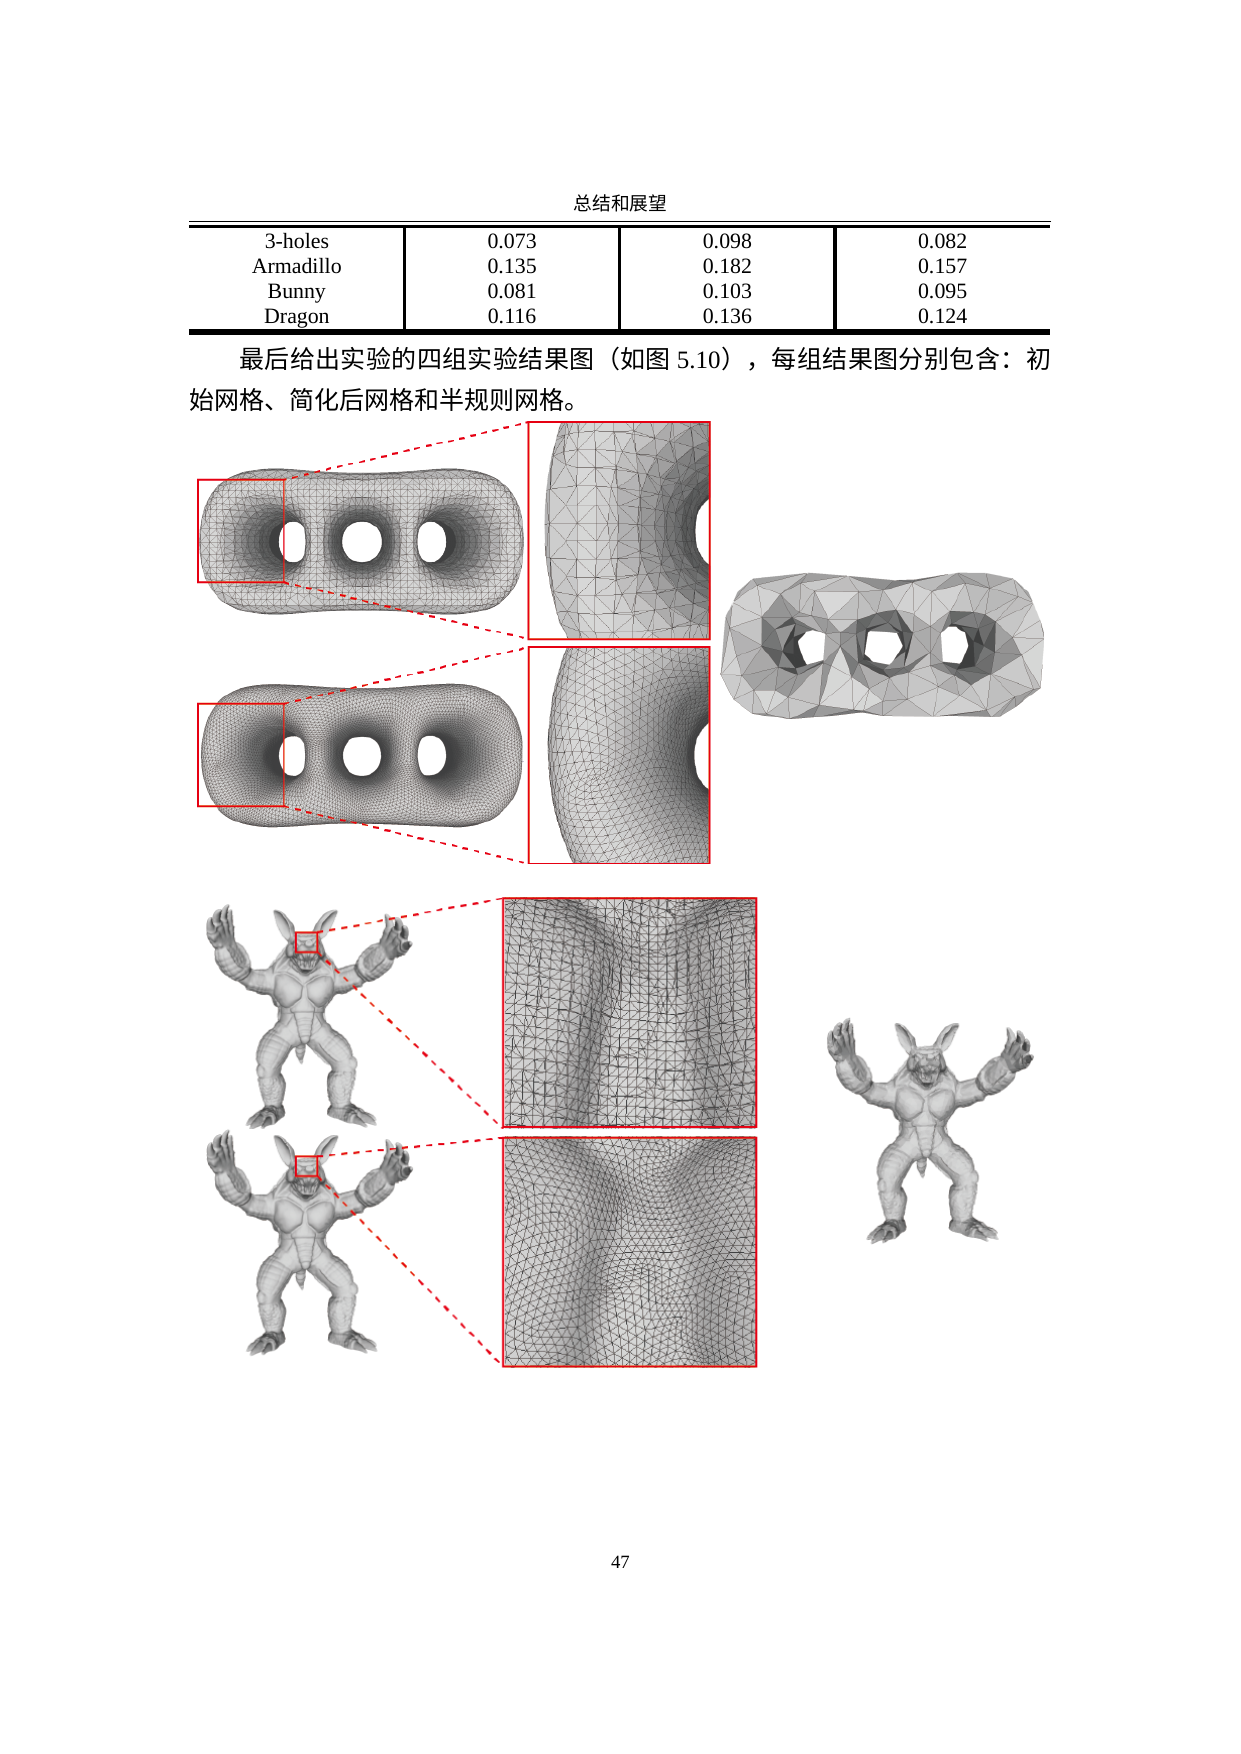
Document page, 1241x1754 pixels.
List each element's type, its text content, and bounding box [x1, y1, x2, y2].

table_cell 0.103 [621, 278, 833, 303]
table_cell 0.136 [621, 303, 833, 328]
table_cell 0.124 [837, 303, 1050, 328]
table_cell 3-holes [189, 228, 403, 253]
picture [196, 421, 1045, 864]
table_cell 0.116 [406, 303, 618, 328]
table_cell Bunny [189, 278, 403, 303]
table_cell 0.095 [837, 278, 1050, 303]
table_cell 0.182 [621, 253, 833, 278]
table_cell 0.135 [406, 253, 618, 278]
text 最后给出实验的四组实验结果图（如图5.10），每组结果图分别包含：初始网格、简化后网格和半规则网格。 [189, 335, 1051, 418]
table_cell 0.073 [406, 228, 618, 253]
table_cell 0.157 [837, 253, 1050, 278]
table_cell Dragon [189, 303, 403, 328]
table_cell 0.082 [837, 228, 1050, 253]
table_cell Armadillo [189, 253, 403, 278]
table_cell 0.098 [621, 228, 833, 253]
table_cell 0.081 [406, 278, 618, 303]
picture [205, 896, 1035, 1369]
